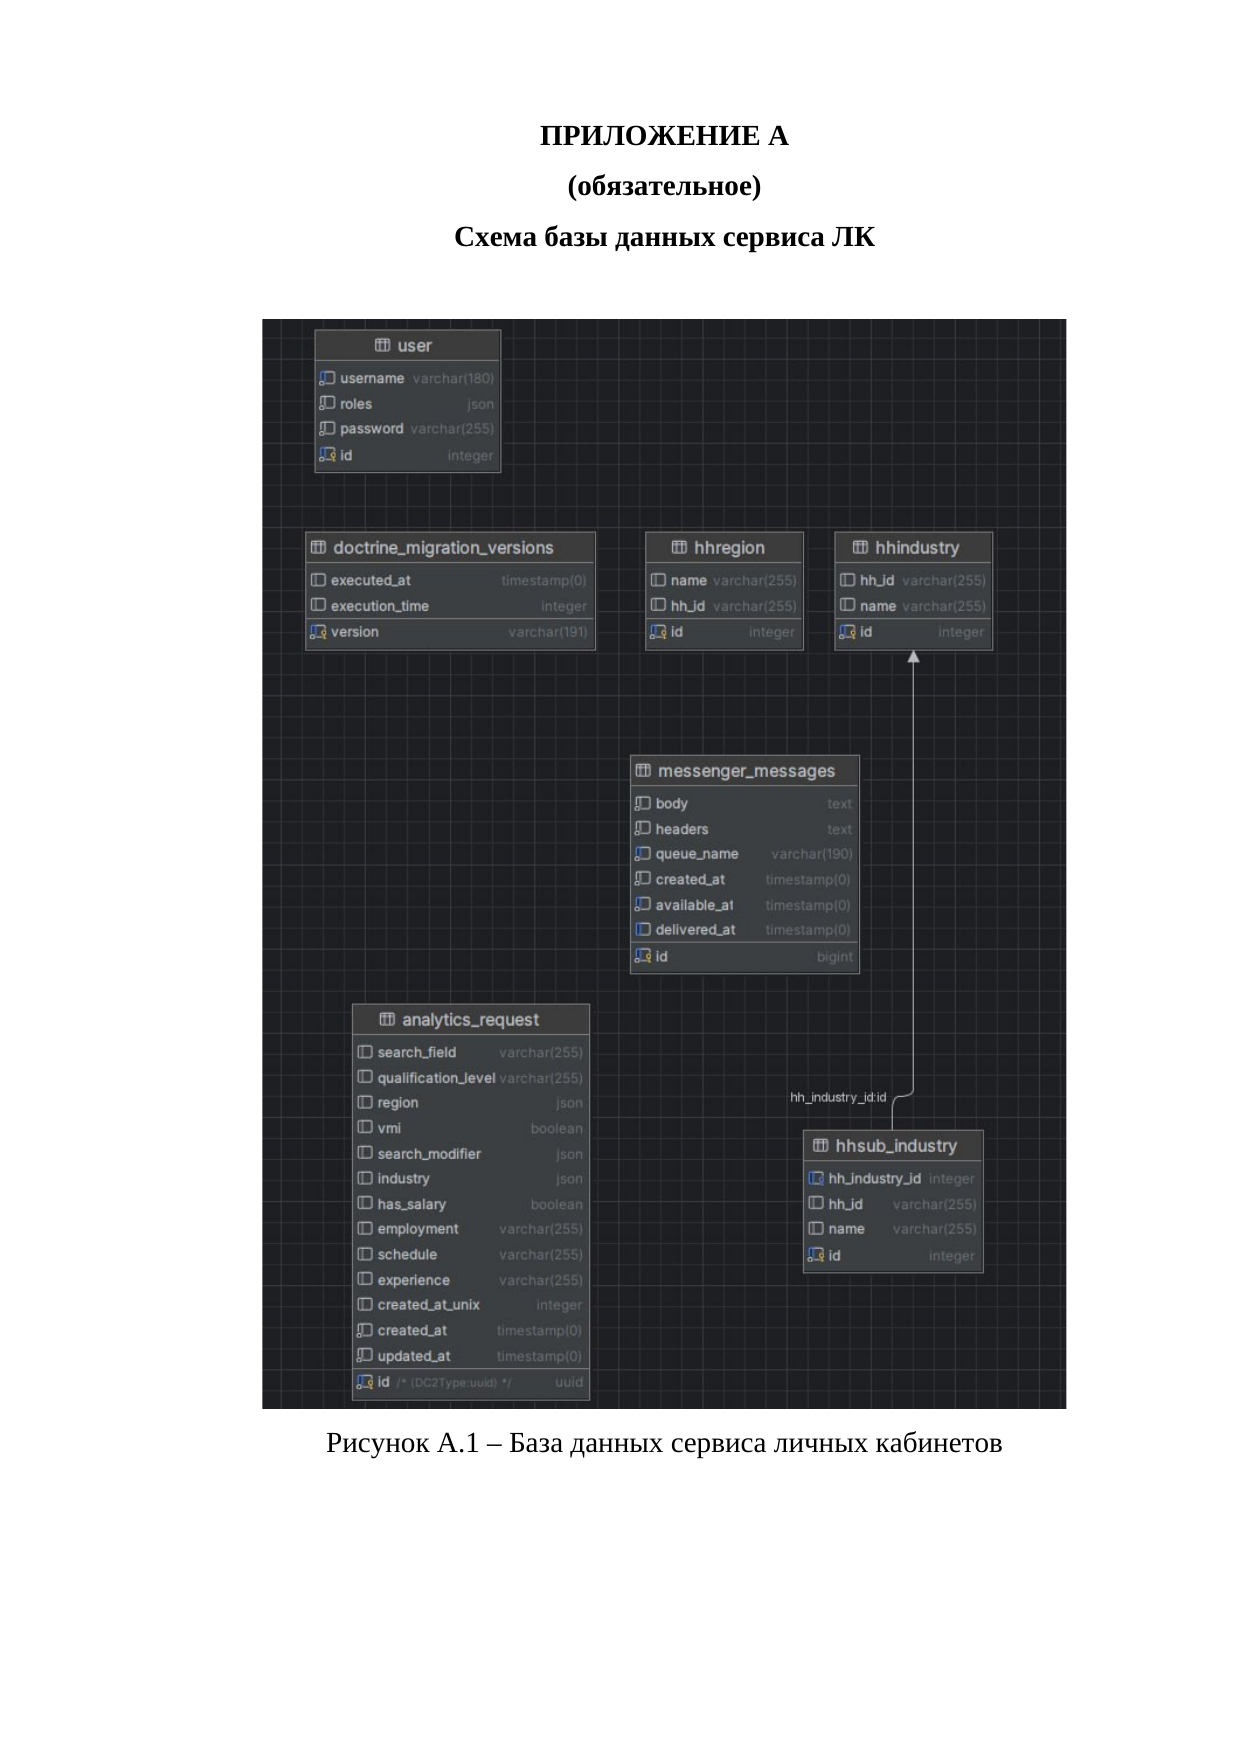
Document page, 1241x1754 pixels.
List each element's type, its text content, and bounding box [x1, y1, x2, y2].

text Рисунок А.1 – База данных сервиса личных кабинетов [177, 1425, 1152, 1459]
subtitle ПРИЛОЖЕНИЕ А (обязательное) Схема базы данных сервиса ЛК [177, 118, 1152, 252]
picture [262, 319, 1067, 1409]
